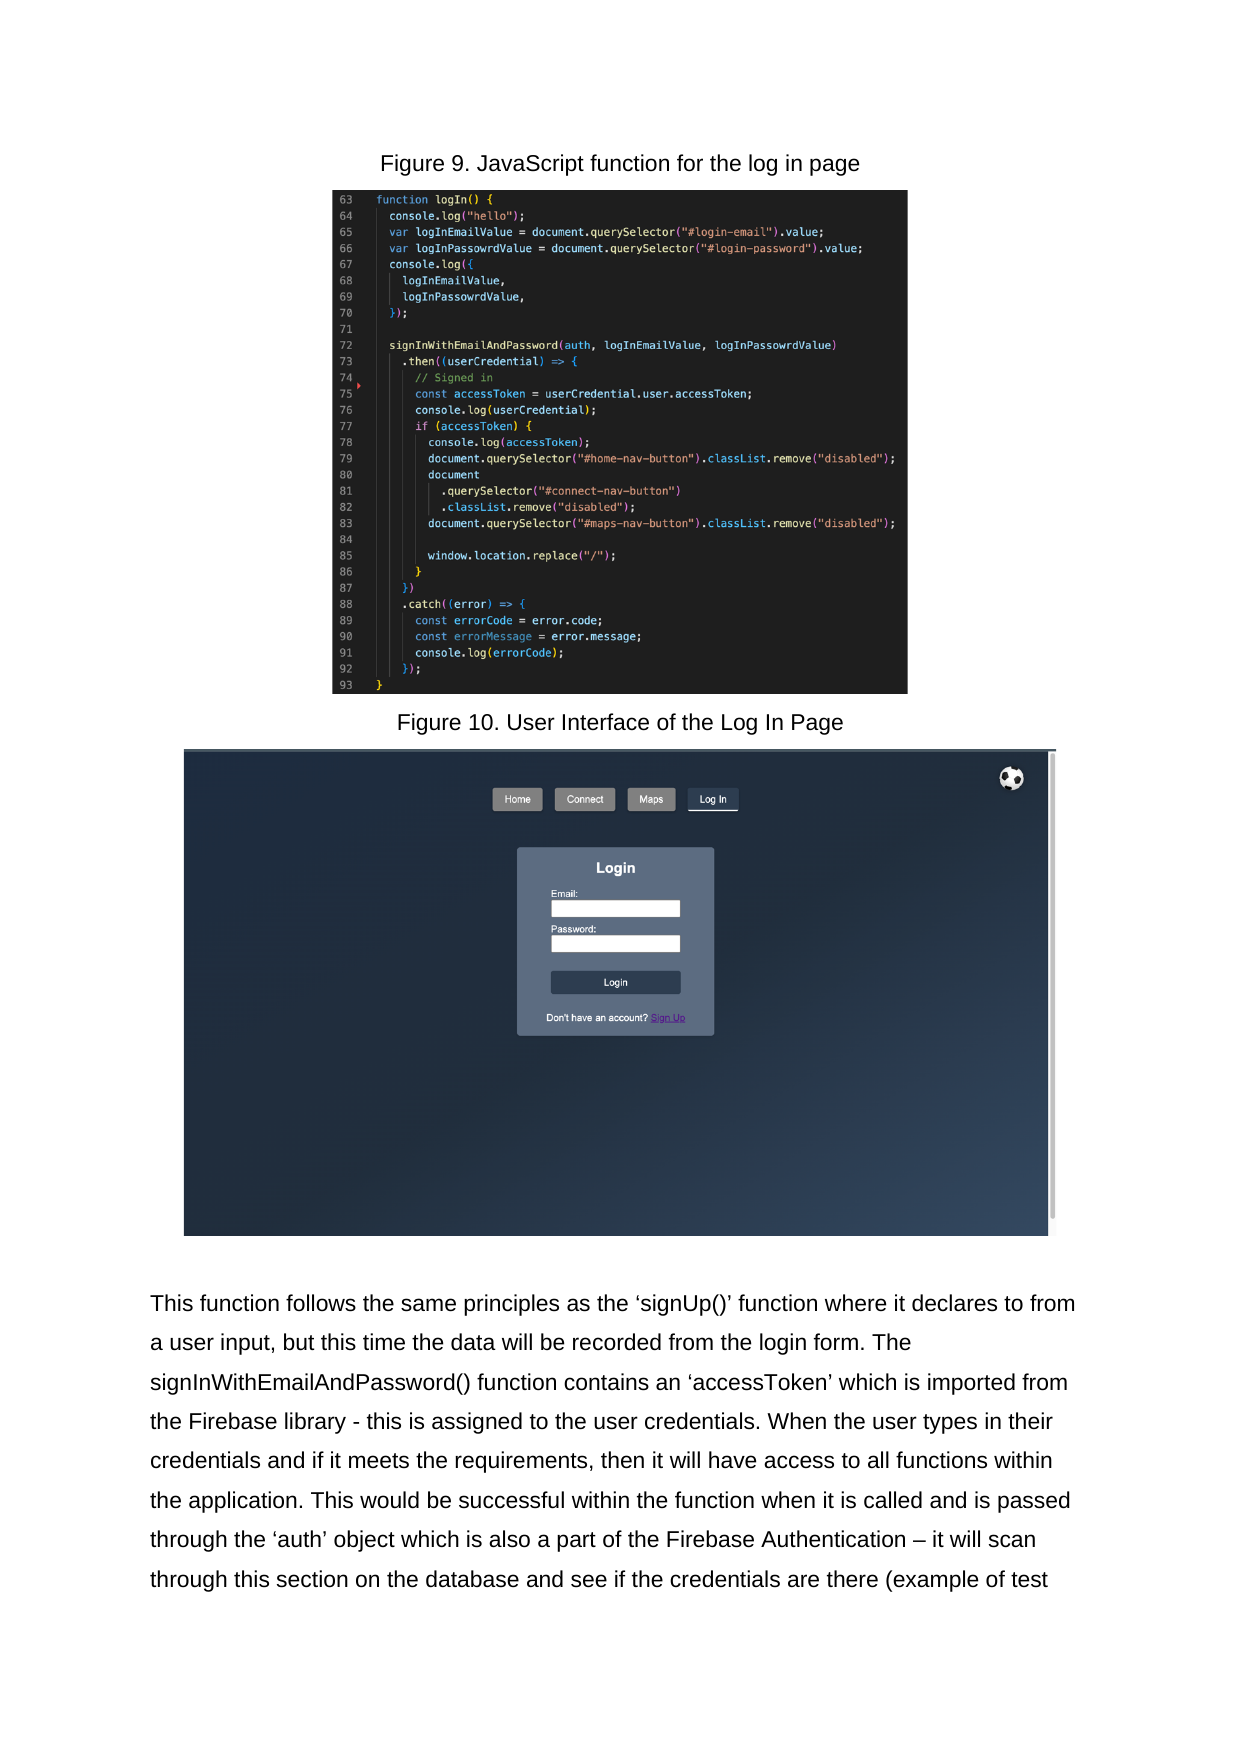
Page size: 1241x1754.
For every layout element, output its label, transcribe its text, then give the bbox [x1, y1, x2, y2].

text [150, 1289, 1090, 1592]
picture [332, 190, 908, 694]
picture [183, 749, 1057, 1236]
